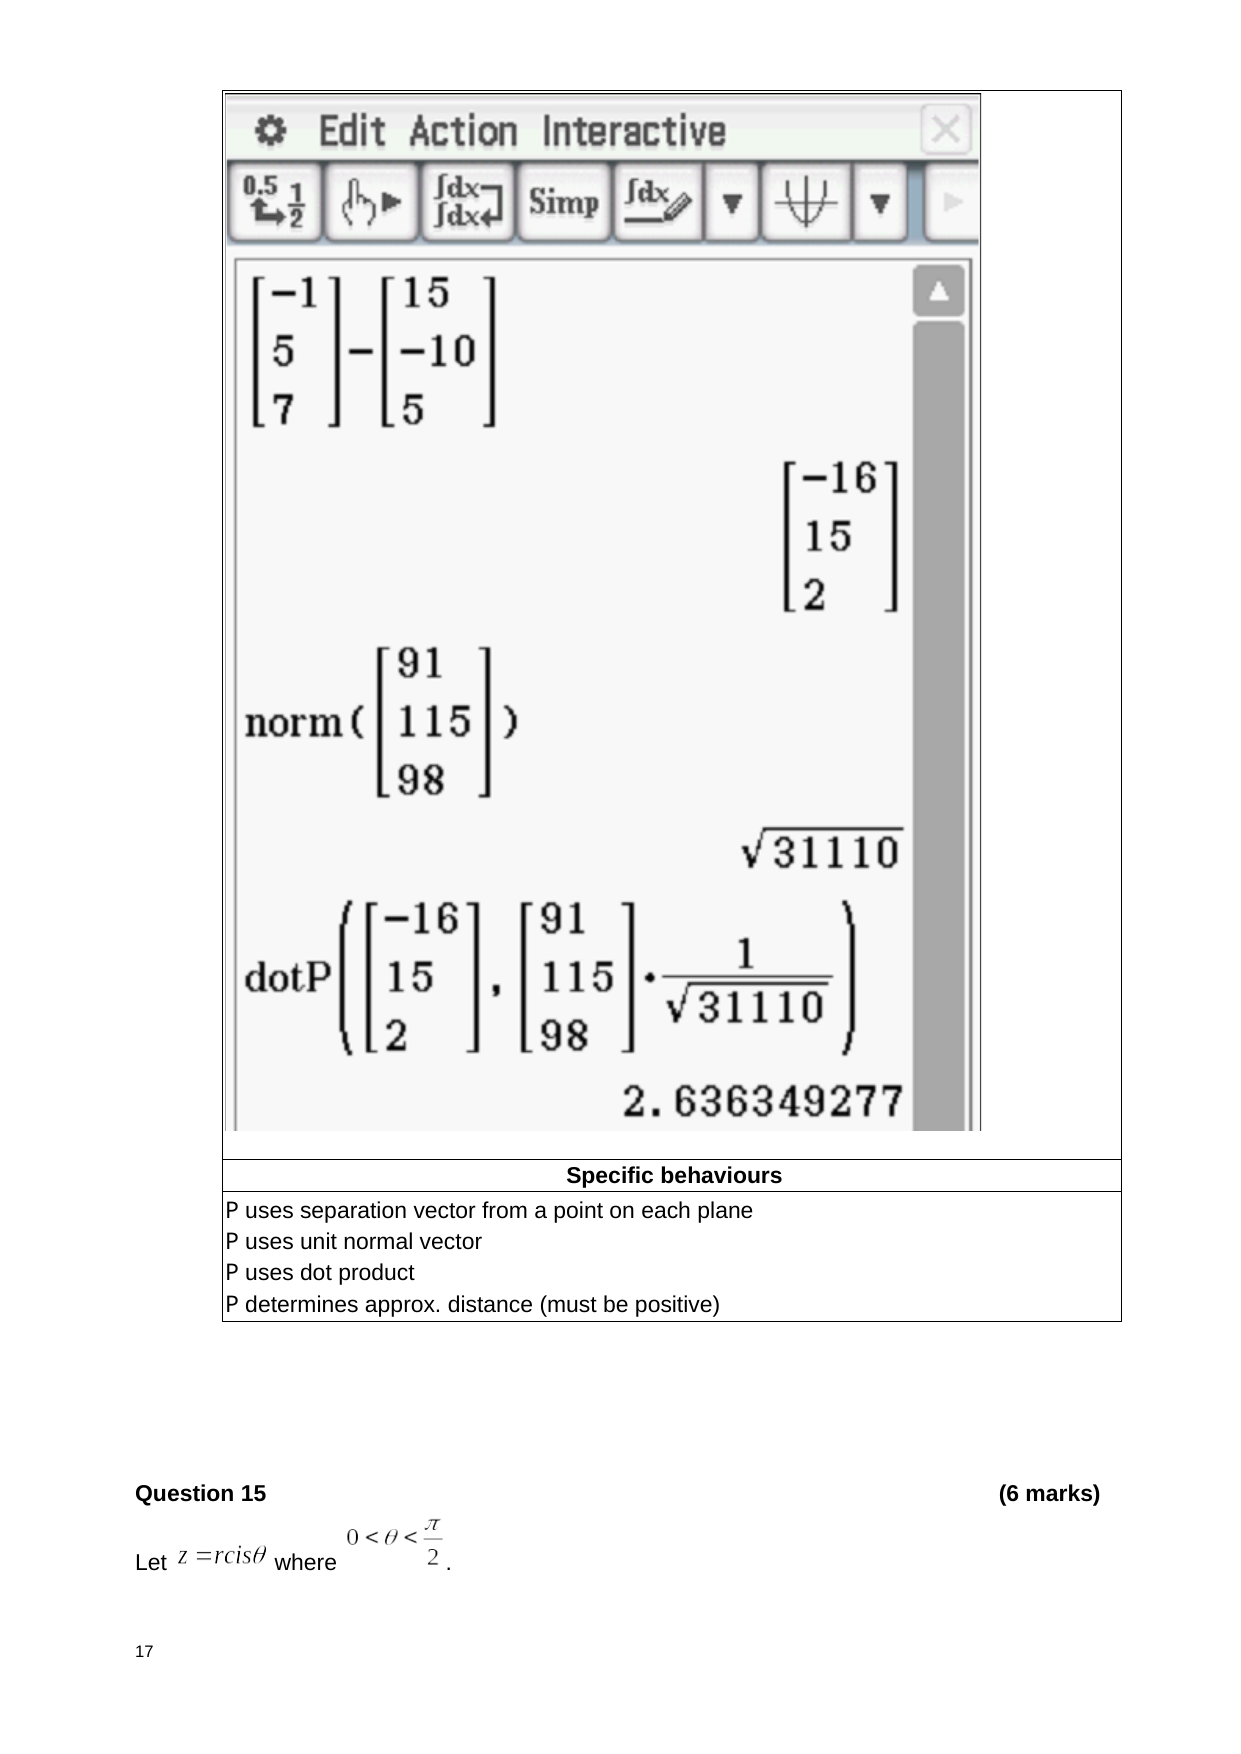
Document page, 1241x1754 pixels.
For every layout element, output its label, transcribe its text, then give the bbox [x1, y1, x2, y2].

table_cell Specific behaviours [223, 1160, 1121, 1191]
table_cell [223, 91, 1121, 1159]
table_cell P uses separation vector from a point on each plane P uses unit normal vector P uses dot product P determines approx. distance (must be positive) [223, 1192, 1121, 1321]
text Let where . [135, 1506, 1105, 1575]
text Question 15 (6 marks) [135, 1480, 1105, 1506]
picture [225, 93, 982, 1131]
